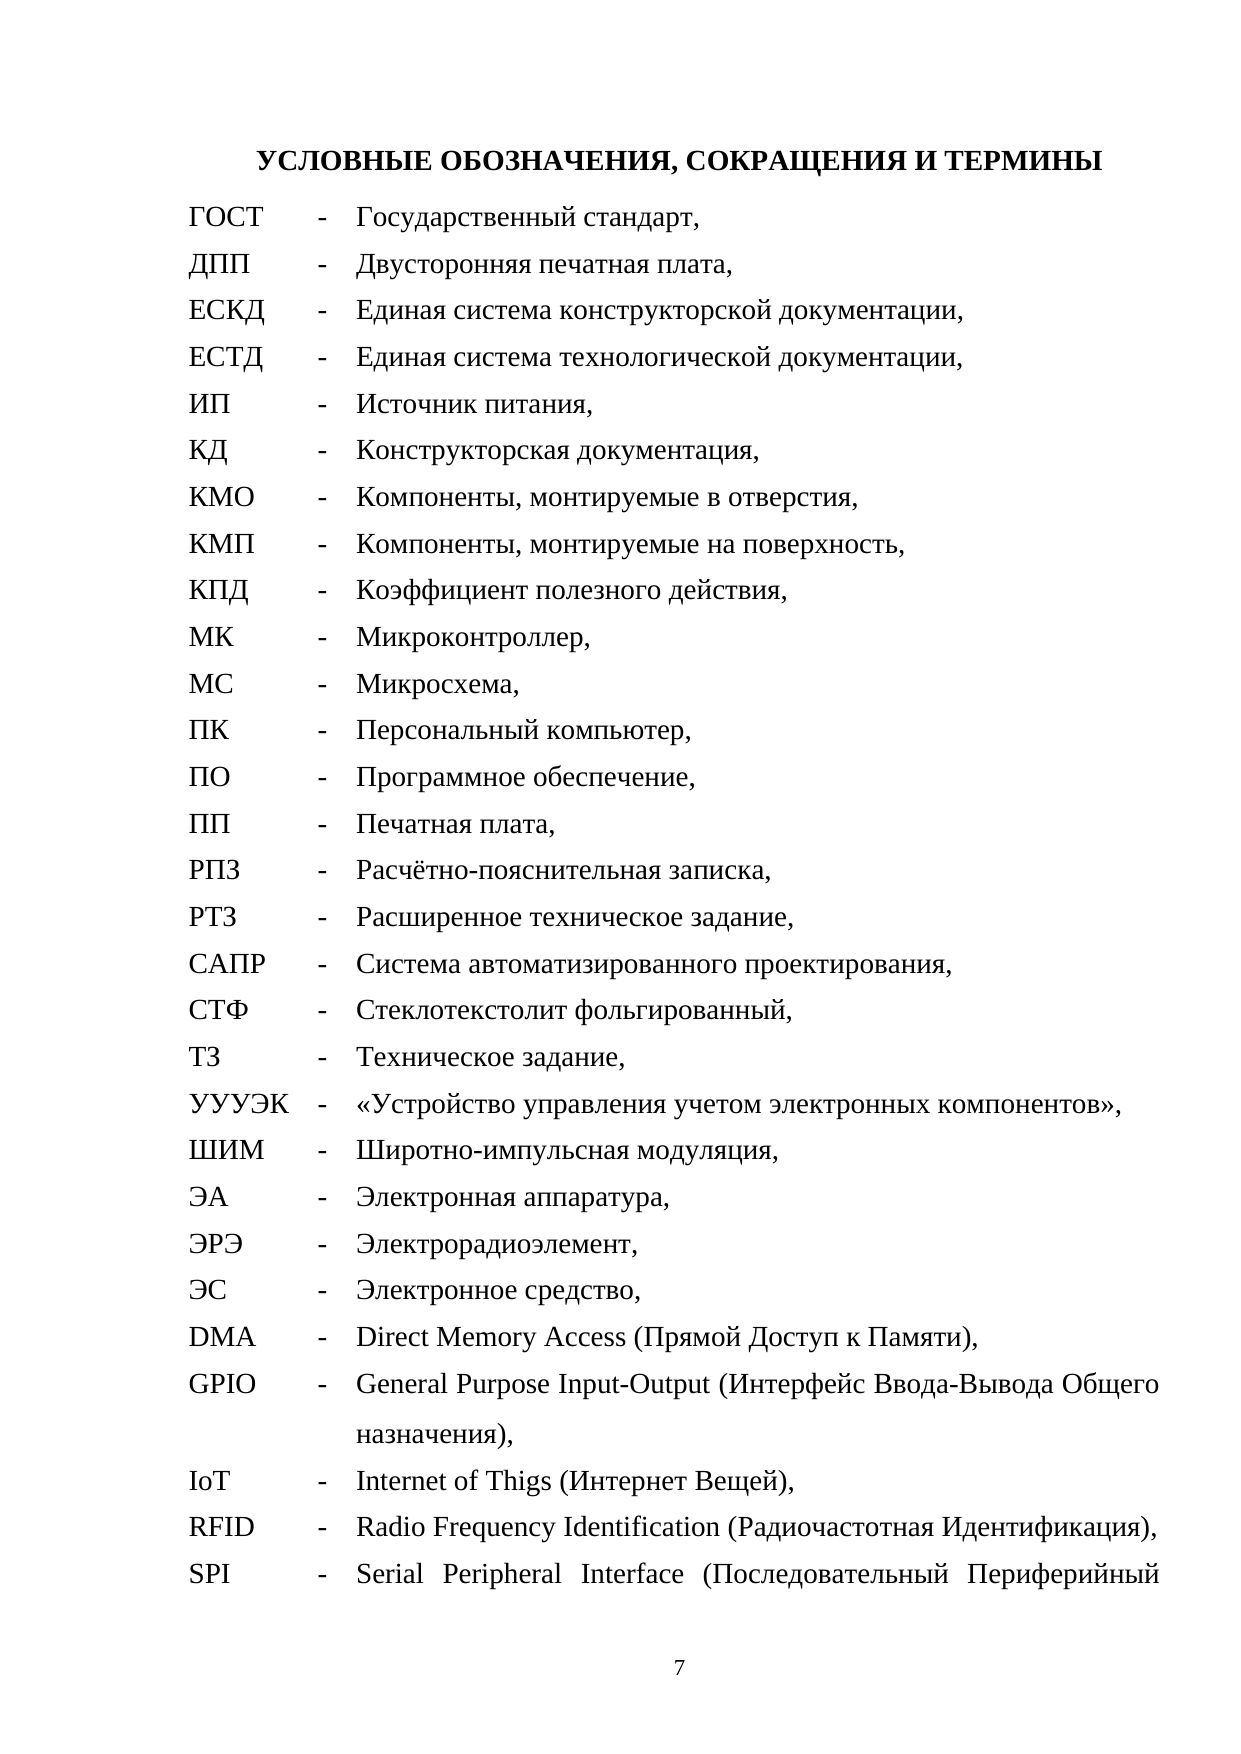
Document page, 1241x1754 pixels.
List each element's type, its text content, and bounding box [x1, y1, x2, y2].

table_cell Компоненты, монтируемые в отверстия, [345, 479, 1171, 526]
table_cell Система автоматизированного проектирования, [345, 946, 1171, 992]
table_cell - [300, 293, 344, 339]
table_cell СТФ [177, 993, 300, 1039]
table_cell - [300, 1556, 344, 1603]
table_header Государственный стандарт, [345, 199, 1171, 246]
table_cell - [300, 713, 344, 759]
table_cell - [300, 899, 344, 946]
table_cell Internet of Thigs (Интернет Вещей), [345, 1463, 1171, 1509]
table_cell IoT [177, 1463, 300, 1509]
table_cell Электрорадиоэлемент, [345, 1226, 1171, 1272]
table_cell Источник питания, [345, 386, 1171, 432]
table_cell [345, 1556, 1171, 1603]
table_cell Radio Frequency Identification (Радиочастотная Идентификация), [345, 1509, 1171, 1556]
table_cell - [300, 479, 344, 526]
table_cell Электронное средство, [345, 1273, 1171, 1319]
table_cell ЭС [177, 1273, 300, 1319]
table_cell - [300, 339, 344, 386]
table_cell ЕСКД [177, 293, 300, 339]
table_cell КПД [177, 573, 300, 619]
table_cell Расширенное техническое задание, [345, 899, 1171, 946]
table_cell - [300, 806, 344, 852]
text УСЛОВНЫЕ ОБОЗНАЧЕНИЯ, СОКРАЩЕНИЯ И ТЕРМИНЫ [177, 143, 1182, 177]
table_cell Единая система технологической документации, [345, 339, 1171, 386]
table_cell - [300, 1319, 344, 1366]
table_cell - [300, 946, 344, 992]
table_cell - [300, 573, 344, 619]
table_cell ИП [177, 386, 300, 432]
table_cell Конструкторская документация, [345, 433, 1171, 479]
table_cell Расчётно-пояснительная записка, [345, 853, 1171, 899]
table_cell - [300, 759, 344, 806]
table_cell - [300, 526, 344, 572]
table_cell - [300, 1463, 344, 1509]
table_cell - [300, 619, 344, 666]
table_header ГОСТ [177, 199, 300, 246]
table_cell - [300, 666, 344, 712]
table_cell GPIO [177, 1366, 300, 1463]
table_cell SPI [177, 1556, 300, 1603]
table_cell РТЗ [177, 899, 300, 946]
table_cell УУУЭК [177, 1086, 300, 1132]
table_cell Программное обеспечение, [345, 759, 1171, 806]
table_cell ПО [177, 759, 300, 806]
table_cell ТЗ [177, 1039, 300, 1086]
table_cell МС [177, 666, 300, 712]
table_cell ШИМ [177, 1133, 300, 1179]
table_cell Микроконтроллер, [345, 619, 1171, 666]
table_cell Широтно-импульсная модуляция, [345, 1133, 1171, 1179]
table_cell КД [177, 433, 300, 479]
table_cell Техническое задание, [345, 1039, 1171, 1086]
table_cell - [300, 1366, 344, 1463]
table_cell - [300, 993, 344, 1039]
table_cell Direct Memory Access (Прямой Доступ к Памяти), [345, 1319, 1171, 1366]
table_cell ЭА [177, 1179, 300, 1226]
table_cell ЭРЭ [177, 1226, 300, 1272]
table_cell Коэффициент полезного действия, [345, 573, 1171, 619]
table_cell КМП [177, 526, 300, 572]
table_cell - [300, 246, 344, 292]
table_cell - [300, 1039, 344, 1086]
table_cell - [300, 386, 344, 432]
table_cell Печатная плата, [345, 806, 1171, 852]
table_cell - [300, 853, 344, 899]
table_cell - [300, 1179, 344, 1226]
table_cell Персональный компьютер, [345, 713, 1171, 759]
table_cell - [300, 1133, 344, 1179]
table_cell ДПП [177, 246, 300, 292]
table_cell - [300, 1273, 344, 1319]
table_cell Двусторонняя печатная плата, [345, 246, 1171, 292]
table_cell - [300, 433, 344, 479]
table_cell - [300, 1086, 344, 1132]
table_cell Электронная аппаратура, [345, 1179, 1171, 1226]
table_cell - [300, 1509, 344, 1556]
table_cell Компоненты, монтируемые на поверхность, [345, 526, 1171, 572]
table_cell - [300, 1226, 344, 1272]
table_cell RFID [177, 1509, 300, 1556]
table_cell DMA [177, 1319, 300, 1366]
table_cell Единая система конструкторской документации, [345, 293, 1171, 339]
table_cell Стеклотекстолит фольгированный, [345, 993, 1171, 1039]
table_cell Микросхема, [345, 666, 1171, 712]
table_cell МК [177, 619, 300, 666]
table_cell ЕСТД [177, 339, 300, 386]
table_cell General Purpose Input-Output (Интерфейс Ввода-Вывода Общего назначения), [345, 1366, 1171, 1463]
table_cell РПЗ [177, 853, 300, 899]
table_cell ПК [177, 713, 300, 759]
table_cell КМО [177, 479, 300, 526]
table_cell «Устройство управления учетом электронных компонентов», [345, 1086, 1171, 1132]
table_cell САПР [177, 946, 300, 992]
table_cell ПП [177, 806, 300, 852]
table_header - [300, 199, 344, 246]
